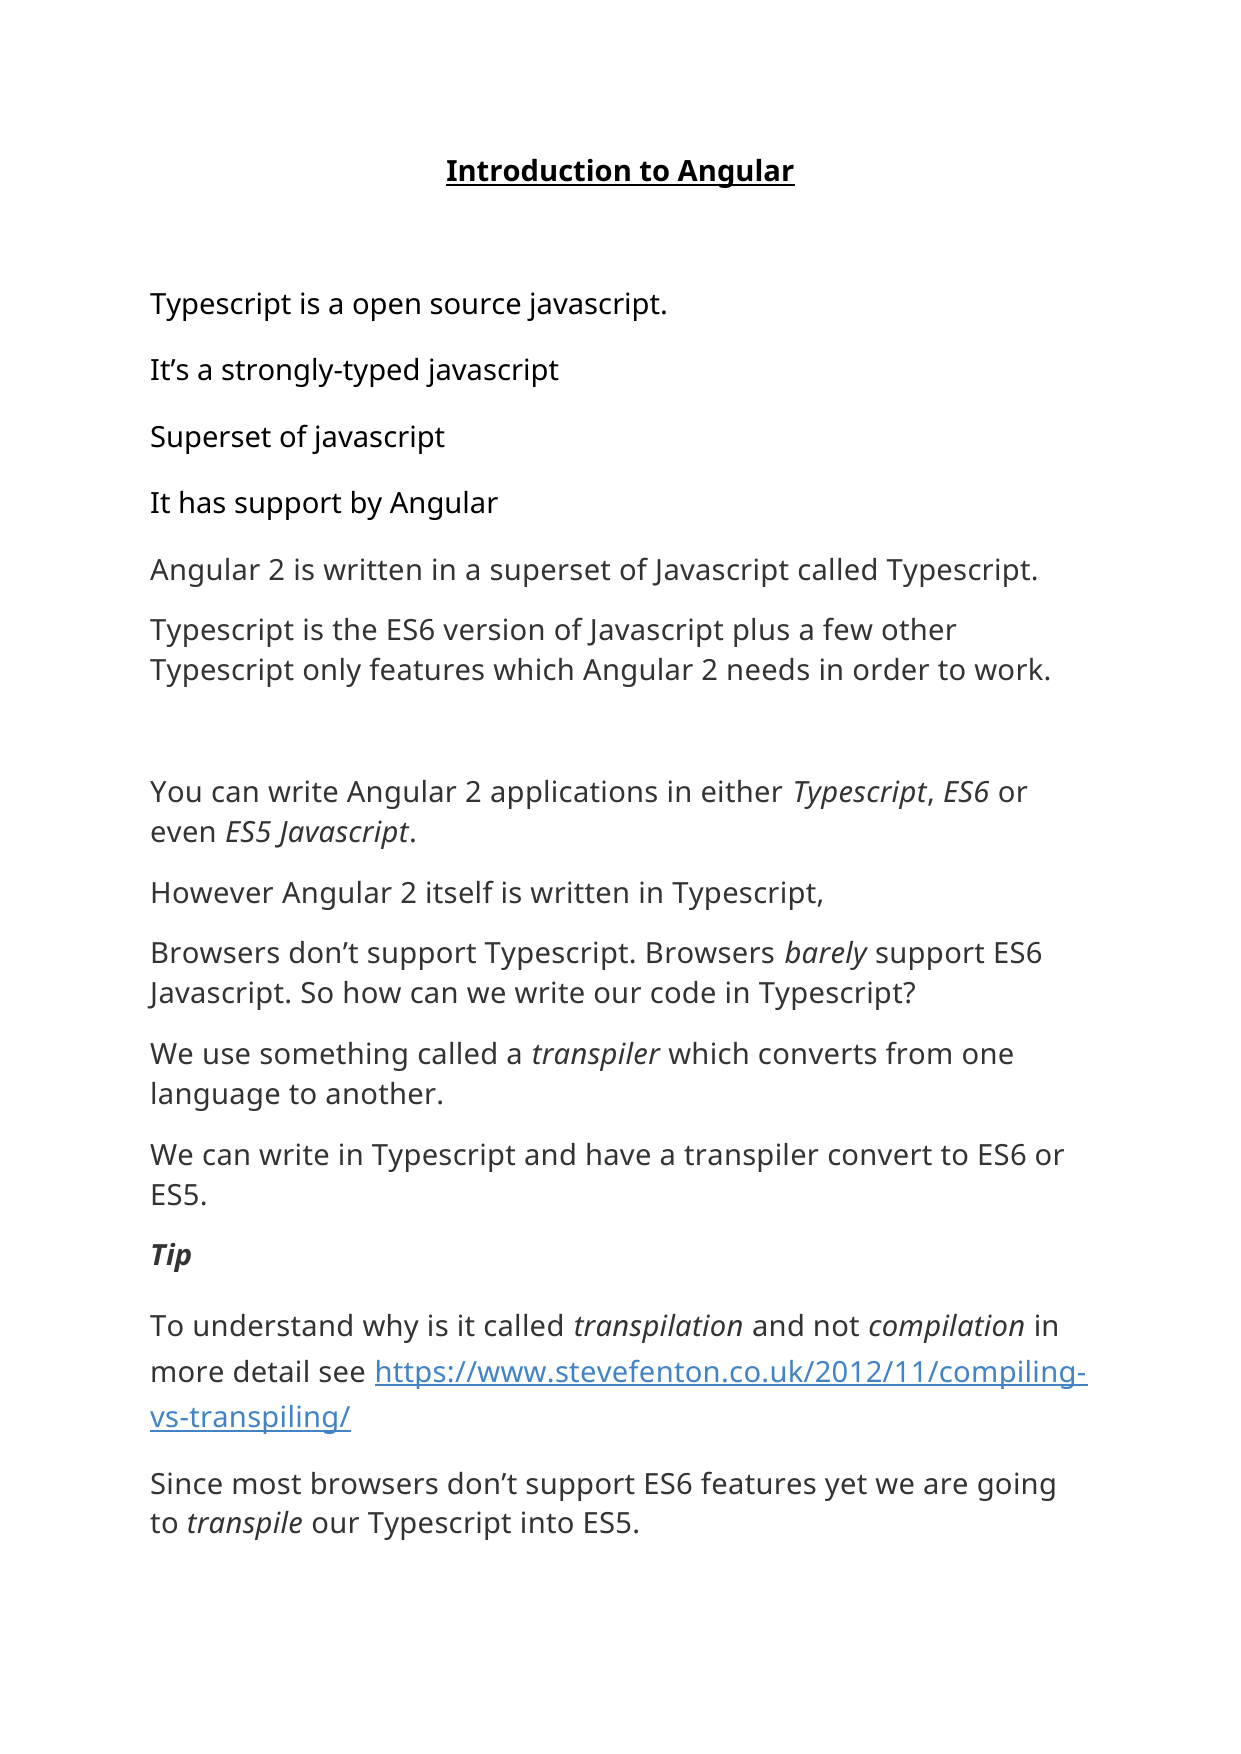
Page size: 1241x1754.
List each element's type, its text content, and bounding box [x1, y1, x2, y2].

text To understand why is it called transpilation and not compilation in more detail see https://www.stevefenton.co.uk/2012/11/compiling-vs-transpiling/ [150, 1305, 1090, 1436]
text It has support by Angular [150, 482, 1090, 522]
text We can write in Typescript and have a transpiler convert to ES6 or ES5. [150, 1134, 1090, 1213]
text Introduction to Angular [150, 150, 1090, 190]
text Angular 2 is written in a superset of Javascript called Typescript. [150, 549, 1090, 588]
text Typescript is a open source javascript. [150, 283, 1090, 323]
text Since most browsers don’t support ES6 features yet we are going to transpile our Typescript into ES5. [150, 1463, 1090, 1542]
text We use something called a transpiler which converts from one language to another. [150, 1033, 1090, 1113]
text You can write Angular 2 applications in either Typescript, ES6 or even ES5 Javascript. [150, 771, 1090, 851]
text Superset of javascript [150, 416, 1090, 456]
text Browsers don’t support Typescript. Browsers barely support ES6 Javascript. So how can we write our code in Typescript? [150, 933, 1090, 1012]
subtitle Tip [150, 1235, 1090, 1274]
text Typescript is the ES6 version of Javascript plus a few other Typescript only features which Angular 2 needs in order to work. [150, 610, 1090, 689]
text However Angular 2 itself is written in Typescript, [150, 872, 1090, 912]
text It’s a strongly-typed javascript [150, 349, 1090, 389]
